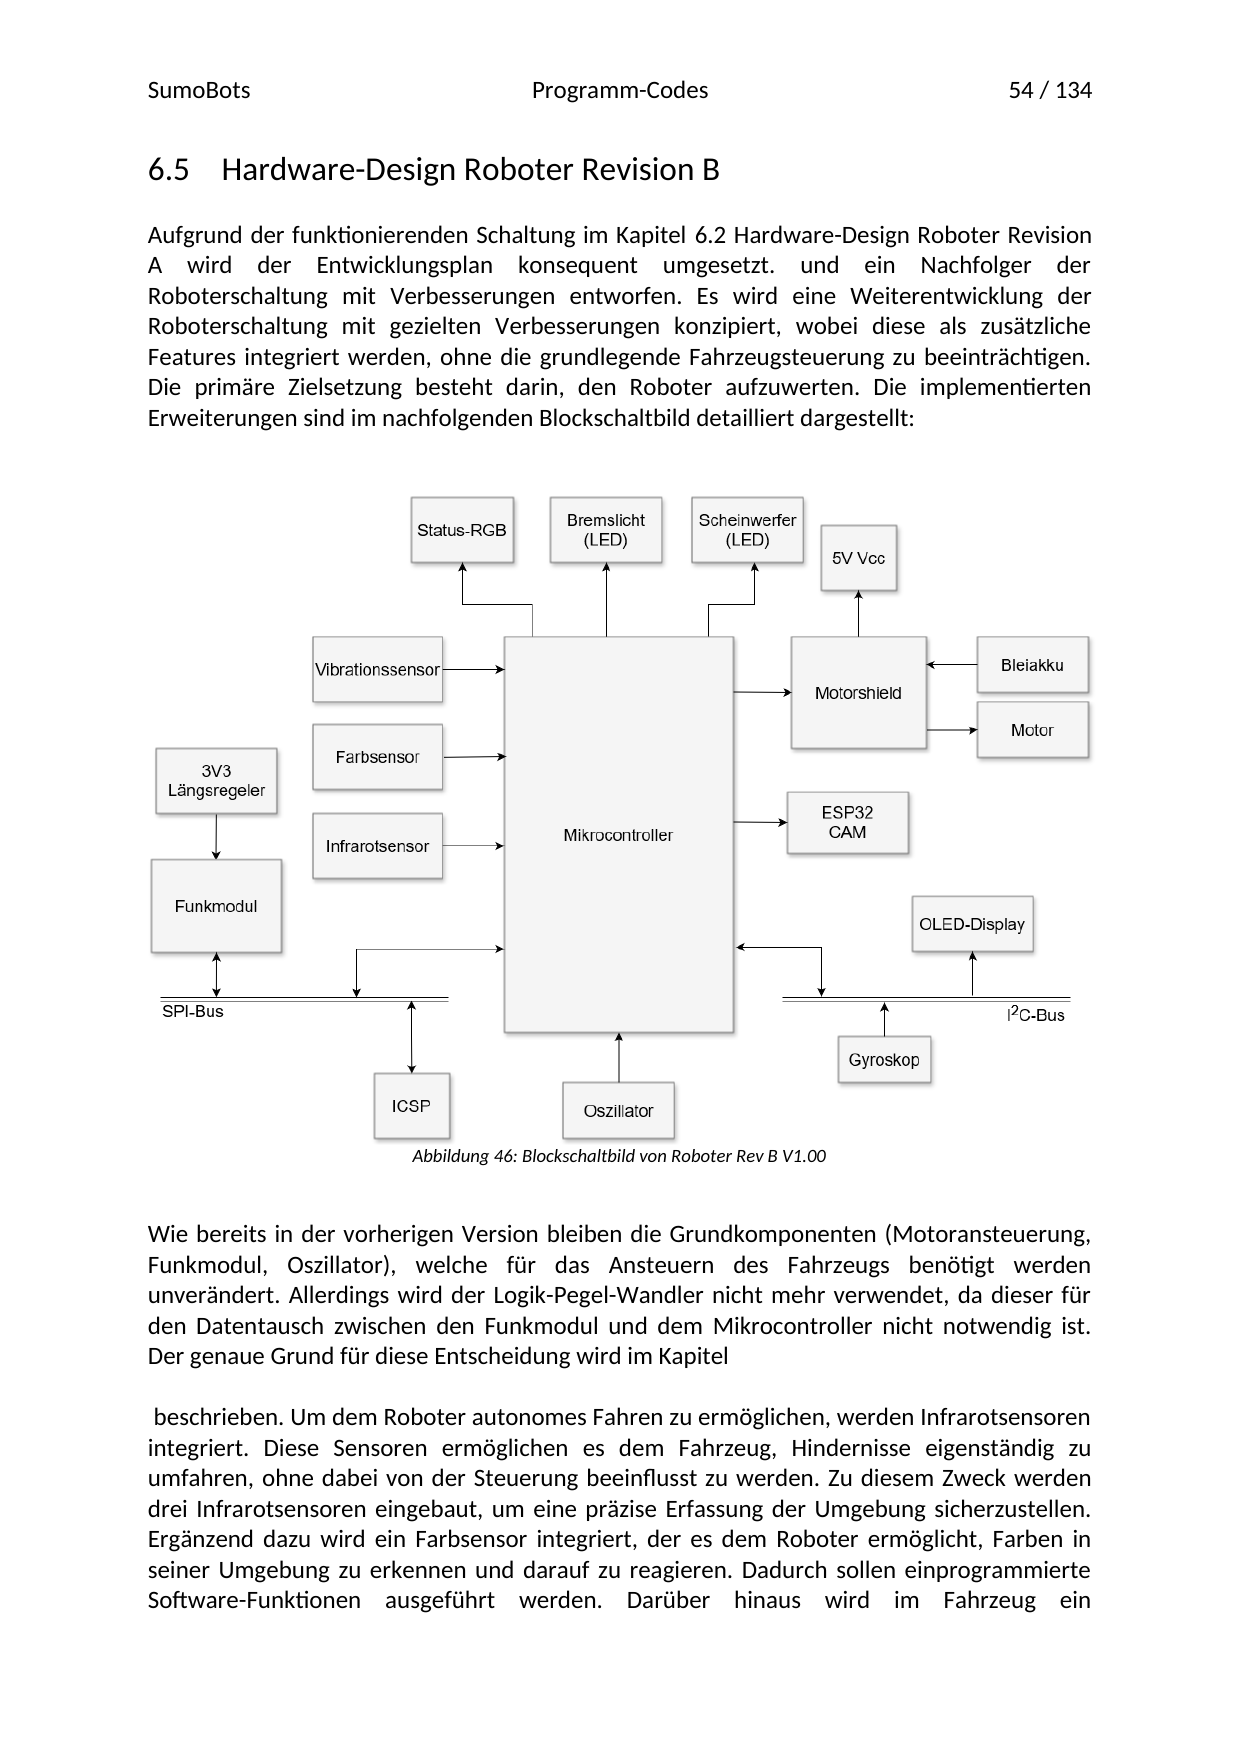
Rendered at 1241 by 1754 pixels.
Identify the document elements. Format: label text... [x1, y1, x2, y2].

subtitle Hardware-Design Roboter Revision B [148, 148, 1093, 188]
picture [147, 493, 1098, 1145]
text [148, 1402, 1093, 1615]
text Abbildung 46: Blockschaltbild von Roboter Rev B V1.00 [148, 1145, 1093, 1167]
text Wie bereits in der vorherigen Version bleiben die Grundkomponenten (Motoransteuerung, Funkmodul, Oszillator), welche für das Ansteuern des Fahrzeugs benötigt werden unverändert. Allerdings wird der Logik-Pegel-Wandler nicht mehr verwendet, da dieser für den Datentausch zwischen den Funkmodul und dem Mikrocontroller nicht notwendig ist. Der genaue Grund für diese Entscheidung wird im Kapitel 0 [148, 1218, 1093, 1371]
text Aufgrund der funktionierenden Schaltung im Kapitel 6.2 Hardware-Design Roboter Revision A wird der Entwicklungsplan konsequent umgesetzt. und ein Nachfolger der Roboterschaltung mit Verbesserungen entworfen. Es wird eine Weiterentwicklung der Roboterschaltung mit gezielten Verbesserungen konzipiert, wobei diese als zusätzliche Features integriert werden, ohne die grundlegende Fahrzeugsteuerung zu beeinträchtigen. Die primäre Zielsetzung besteht darin, den Roboter aufzuwerten. Die implementierten Erweiterungen sind im nachfolgenden Blockschaltbild detailliert dargestellt: [148, 219, 1093, 432]
